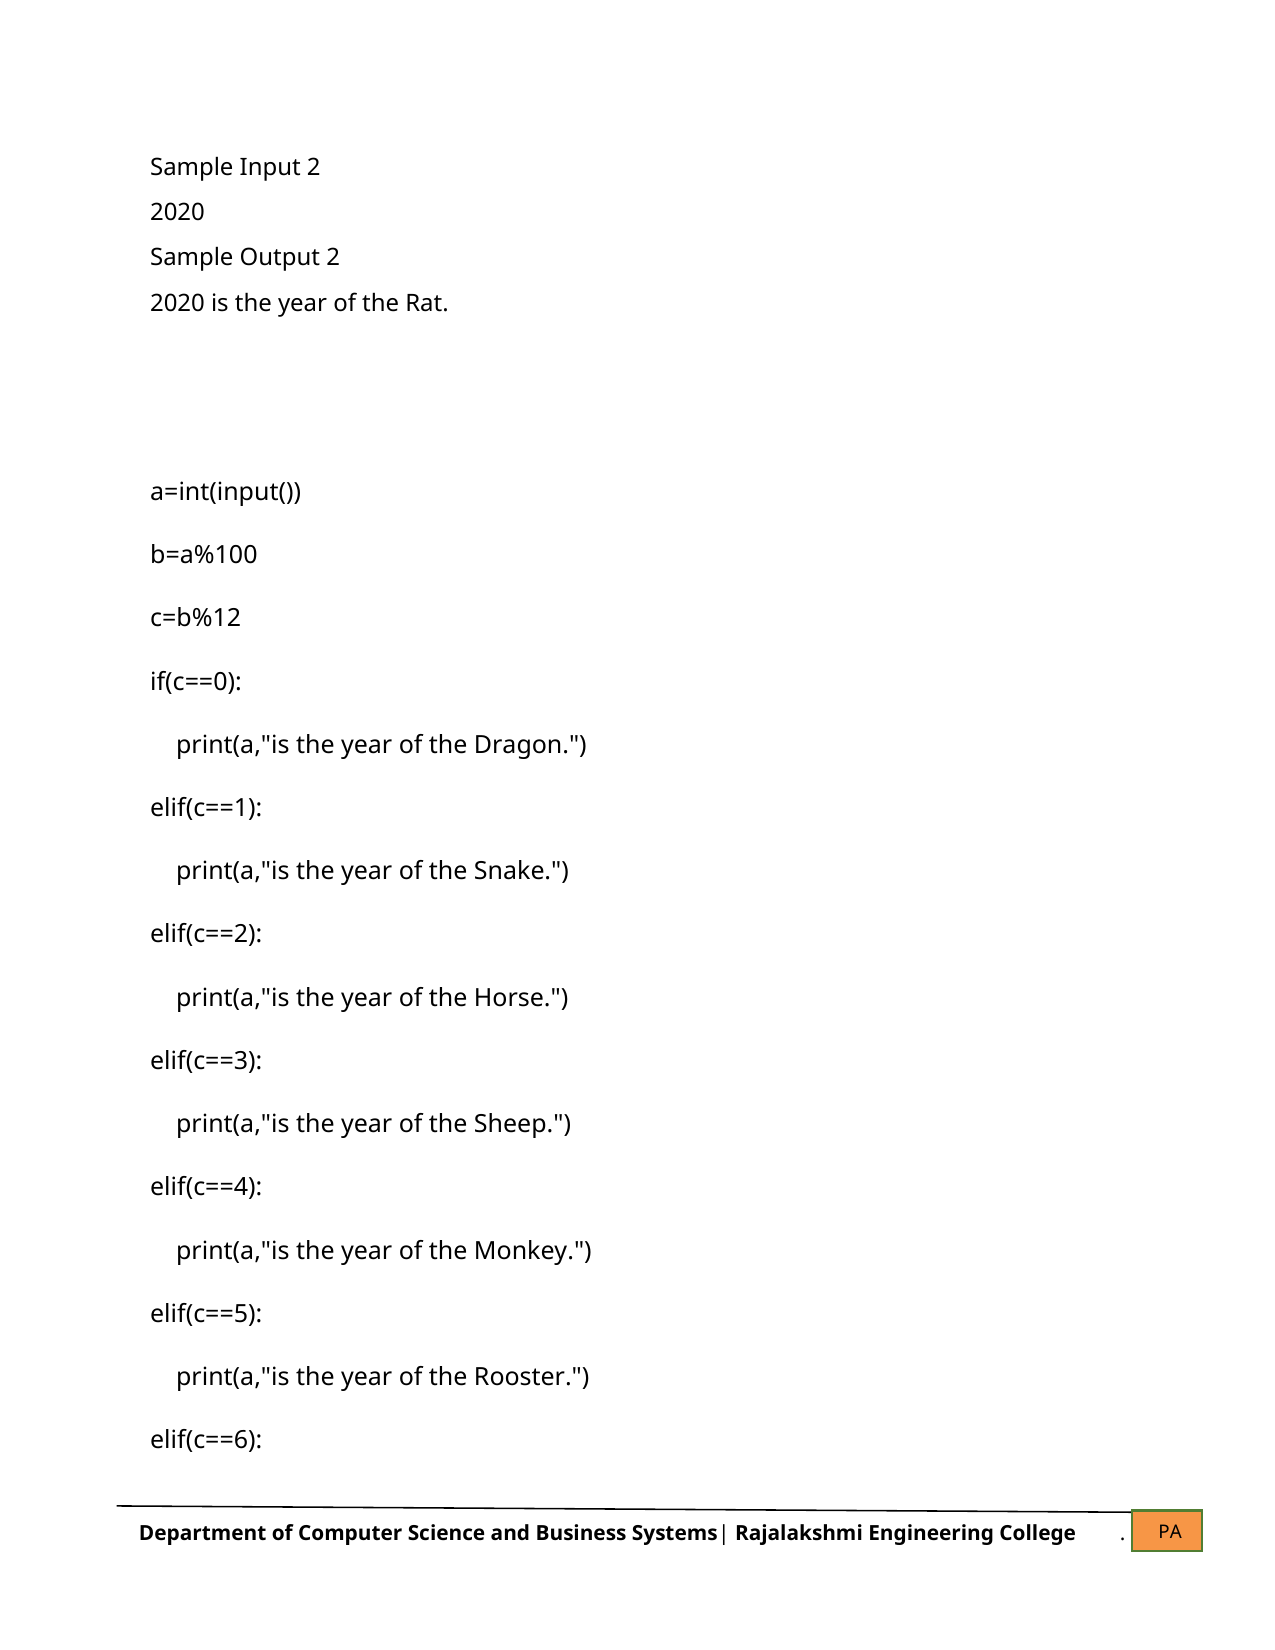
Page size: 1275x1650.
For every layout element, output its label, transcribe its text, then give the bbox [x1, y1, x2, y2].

text Sample Input 2 [150, 150, 1125, 183]
text 2020 is the year of the Rat. [150, 285, 1125, 318]
text c=b%12 [150, 600, 1125, 634]
text elif(c==6): [150, 1422, 1125, 1456]
text print(a,"is the year of the Rooster.") [150, 1359, 1125, 1393]
text b=a%100 [150, 537, 1125, 571]
text print(a,"is the year of the Monkey.") [150, 1232, 1125, 1266]
text print(a,"is the year of the Sheep.") [150, 1106, 1125, 1140]
text if(c==0): [150, 663, 1125, 697]
text elif(c==3): [150, 1043, 1125, 1077]
text print(a,"is the year of the Horse.") [150, 979, 1125, 1013]
text print(a,"is the year of the Snake.") [150, 853, 1125, 887]
text elif(c==2): [150, 916, 1125, 950]
text elif(c==5): [150, 1296, 1125, 1329]
text 2020 [150, 195, 1125, 228]
text elif(c==1): [150, 790, 1125, 824]
text print(a,"is the year of the Dragon.") [150, 726, 1125, 761]
text a=int(input()) [150, 473, 1125, 508]
text Sample Output 2 [150, 240, 1125, 273]
text elif(c==4): [150, 1169, 1125, 1203]
